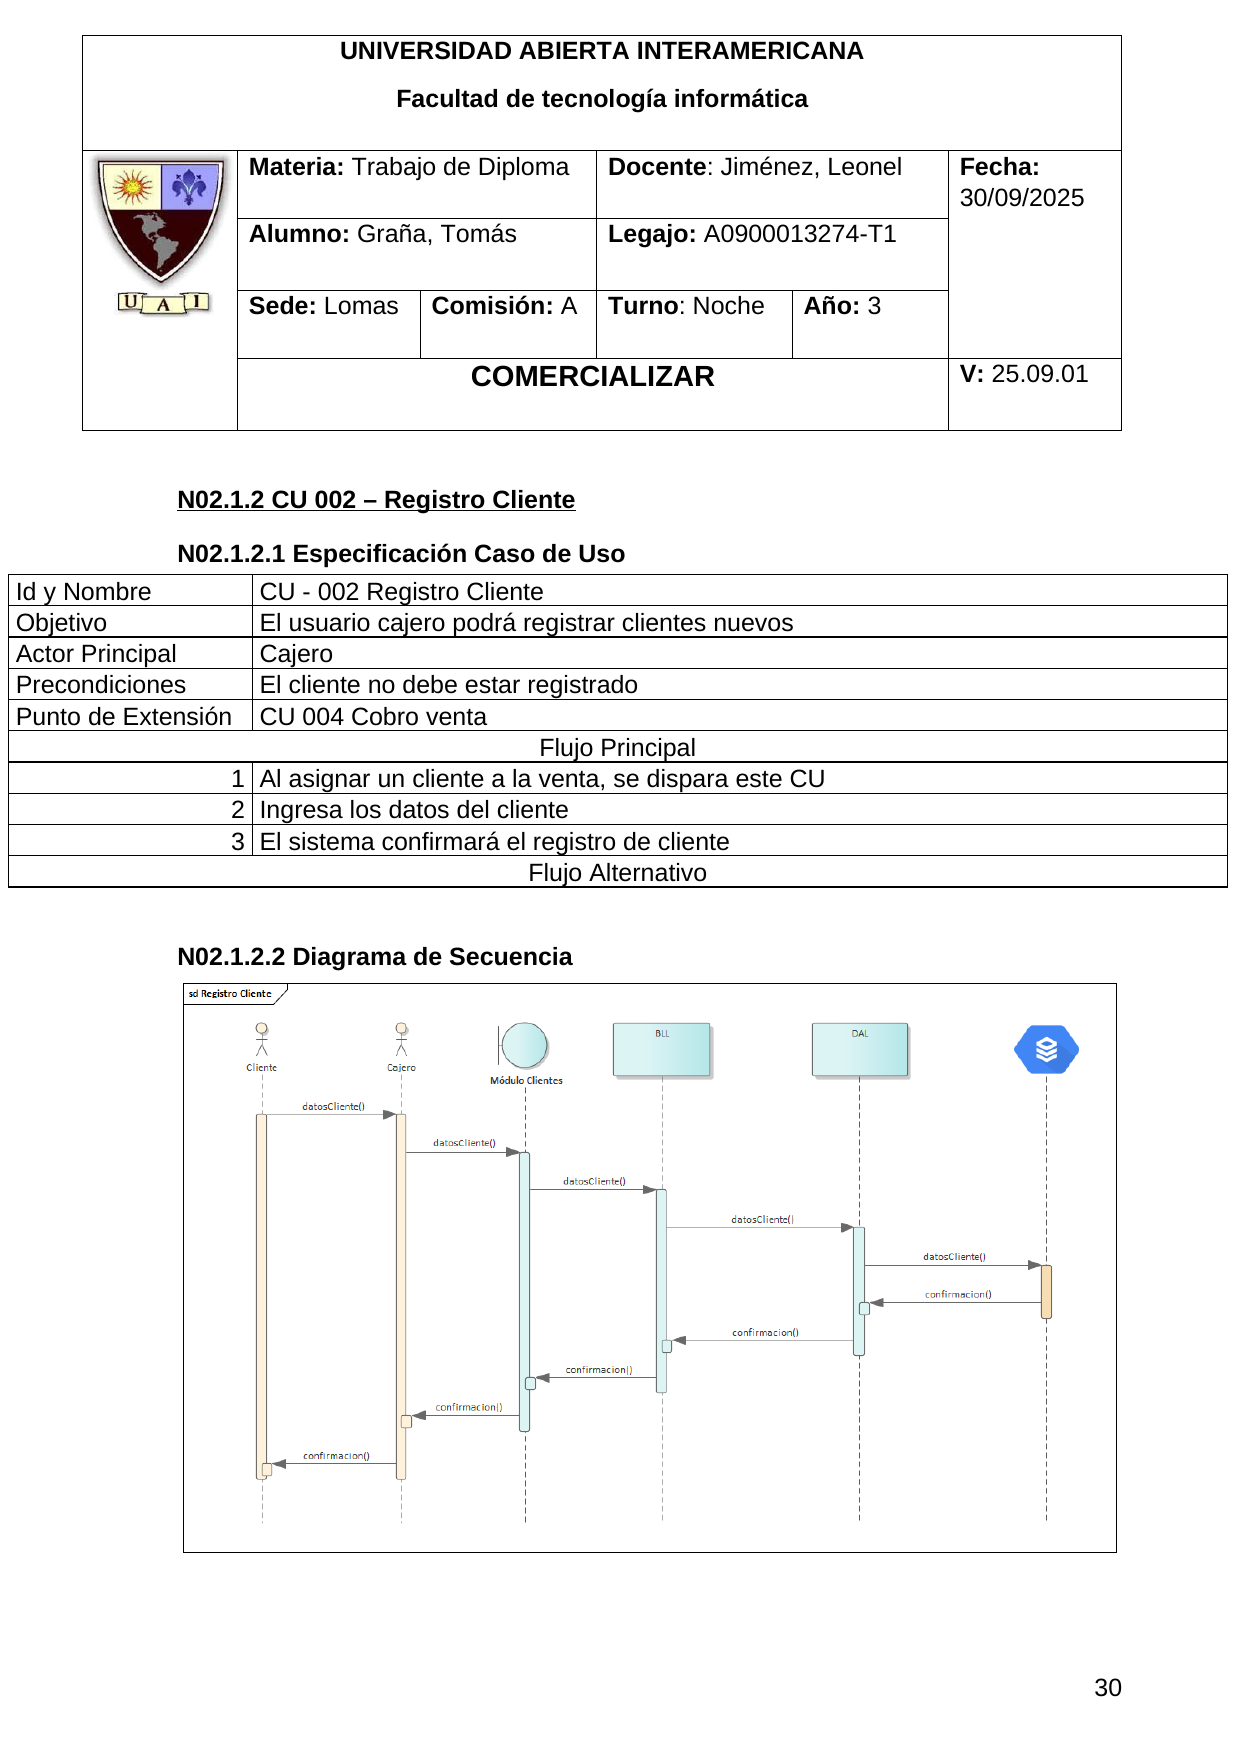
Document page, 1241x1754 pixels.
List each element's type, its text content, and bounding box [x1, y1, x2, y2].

table_cell 2 [9, 794, 252, 824]
table_header Id y Nombre [9, 575, 252, 605]
subtitle N02.1.2.1 Especificación Caso de Uso [177, 539, 1122, 567]
picture [177, 976, 1122, 1558]
table_cell 3 [9, 825, 252, 855]
picture [87, 151, 234, 320]
table_cell Punto de Extensión [9, 700, 252, 730]
table_cell El cliente no debe estar registrado [253, 669, 1227, 699]
table_cell Precondiciones [9, 669, 252, 699]
table_cell 1 [9, 763, 252, 793]
subtitle N02.1.2 CU 002 – Registro Cliente [177, 485, 1122, 513]
table_cell Cajero [253, 638, 1227, 668]
table_cell Al asignar un cliente a la venta, se dispara este CU [253, 763, 1227, 793]
table_cell El sistema confirmará el registro de cliente [253, 825, 1227, 855]
table_cell Flujo Alternativo [9, 856, 1227, 886]
table_cell Flujo Principal [9, 731, 1227, 761]
subtitle N02.1.2.2 Diagrama de Secuencia [177, 941, 1122, 970]
table_cell CU 004 Cobro venta [253, 700, 1227, 730]
table_cell Ingresa los datos del cliente [253, 794, 1227, 824]
table_cell El usuario cajero podrá registrar clientes nuevos [253, 606, 1227, 636]
table_cell Actor Principal [9, 638, 252, 668]
table_header CU - 002 Registro Cliente [253, 575, 1227, 605]
table_cell Objetivo [9, 606, 252, 636]
